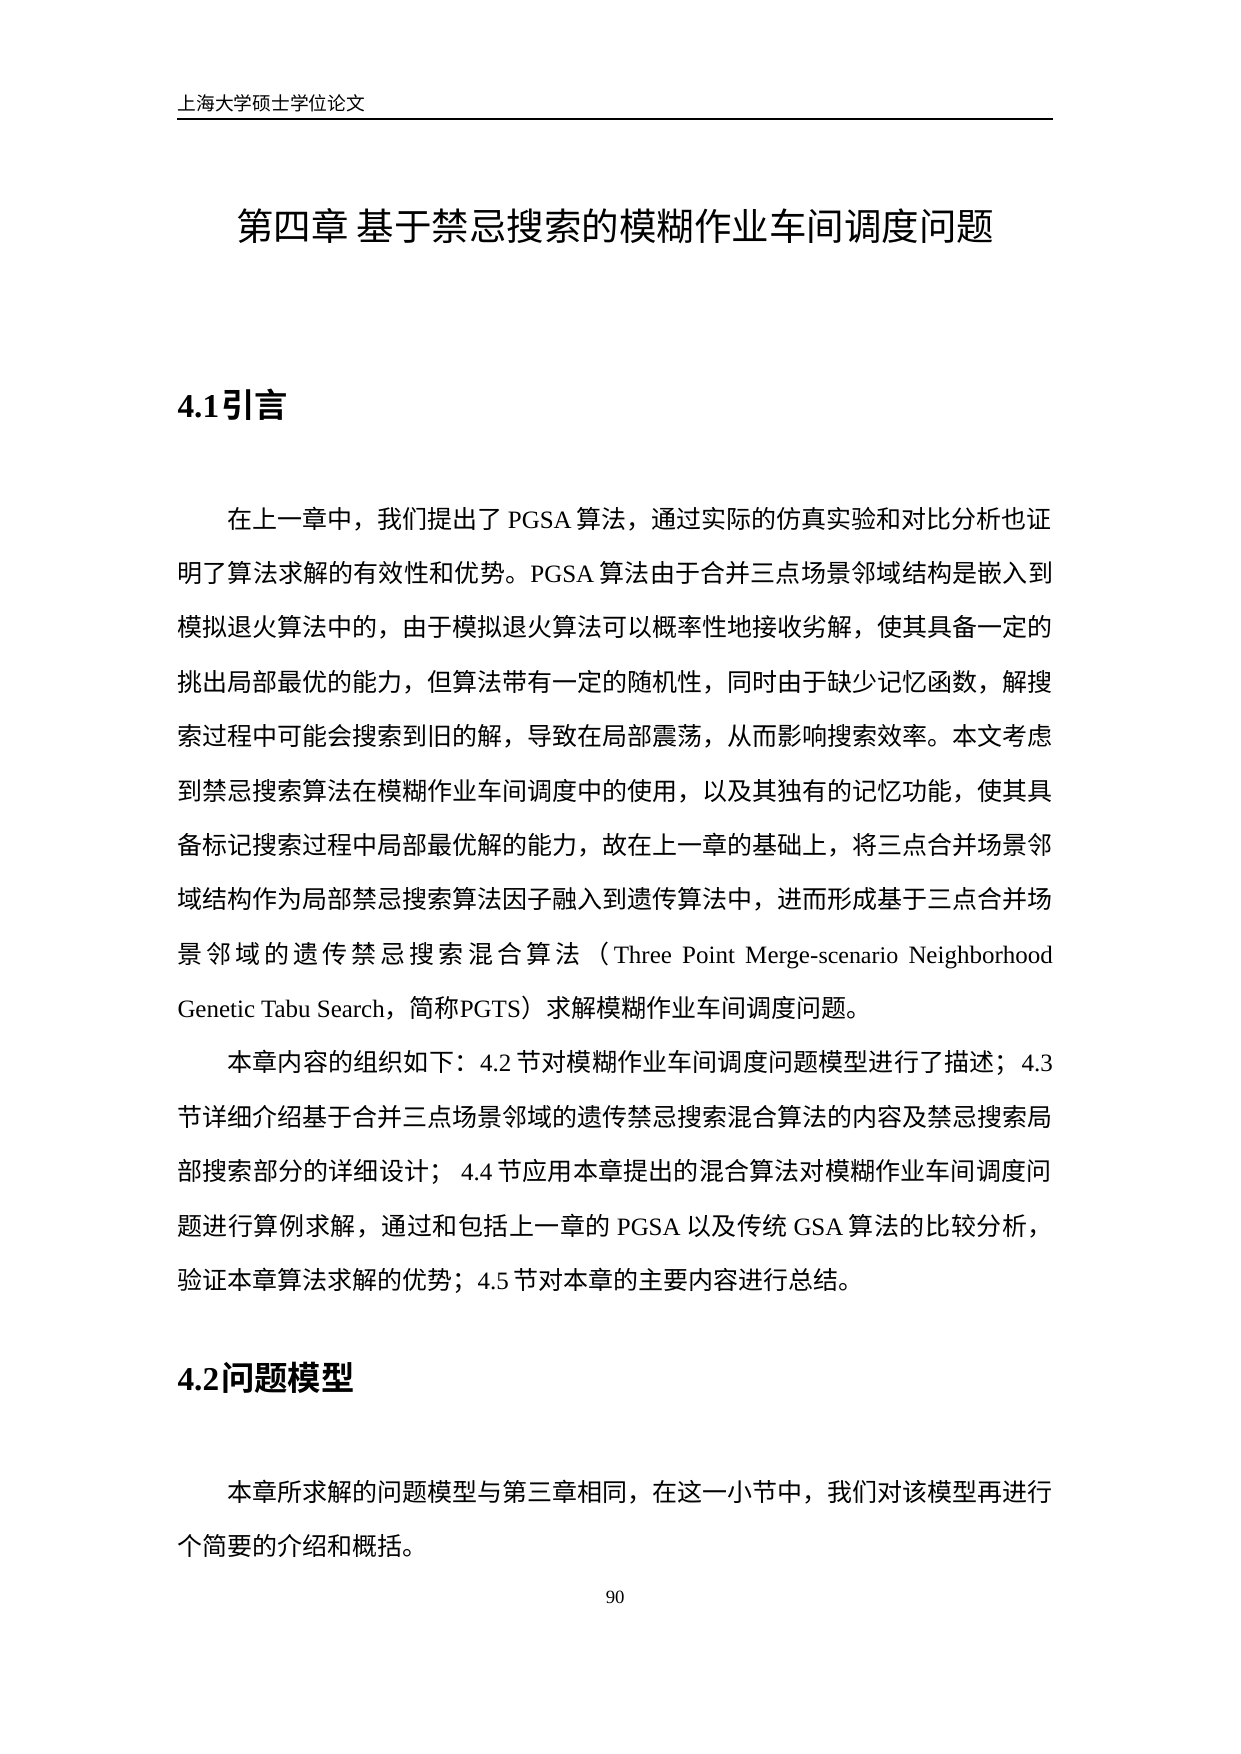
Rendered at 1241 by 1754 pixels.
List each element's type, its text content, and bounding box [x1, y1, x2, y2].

subtitle 问题模型 [177, 1342, 1028, 1410]
subtitle 引言 [177, 369, 1028, 437]
text 本章内容的组织如下：4.2节对模糊作业车间调度问题模型进行了描述；4.3节详细介绍基于合并三点场景邻域的遗传禁忌搜索混合算法的内容及禁忌搜索局部搜索部分的详细设计； 4.4节应用本章提出的混合算法对模糊作业车间调度问题进行算例求解，通过和包括上一章的PGSA以及传统GSA算法的比较分析，验证本章算法求解的优势；4.5节对本章的主要内容进行总结。 [177, 1043, 1053, 1297]
text 在上一章中，我们提出了PGSA算法，通过实际的仿真实验和对比分析也证明了算法求解的有效性和优势。PGSA算法由于合并三点场景邻域结构是嵌入到模拟退火算法中的，由于模拟退火算法可以概率性地接收劣解，使其具备一定的挑出局部最优的能力，但算法带有一定的随机性，同时由于缺少记忆函数，解搜索过程中可能会搜索到旧的解，导致在局部震荡，从而影响搜索效率。本文考虑到禁忌搜索算法在模糊作业车间调度中的使用，以及其独有的记忆功能，使其具备标记搜索过程中局部最优解的能力，故在上一章的基础上，将三点合并场景邻域结构作为局部禁忌搜索算法因子融入到遗传算法中，进而形成基于三点合并场景邻域的遗传禁忌搜索混合算法（Three Point Merge-scenario Neighborhood Genetic Tabu Search，简称PGTS）求解模糊作业车间调度问题。 [177, 499, 1053, 1025]
subtitle 第四章 基于禁忌搜索的模糊作业车间调度问题 [177, 190, 1053, 258]
text 本章所求解的问题模型与第三章相同，在这一小节中，我们对该模型再进行个简要的介绍和概括。 [177, 1472, 1053, 1563]
